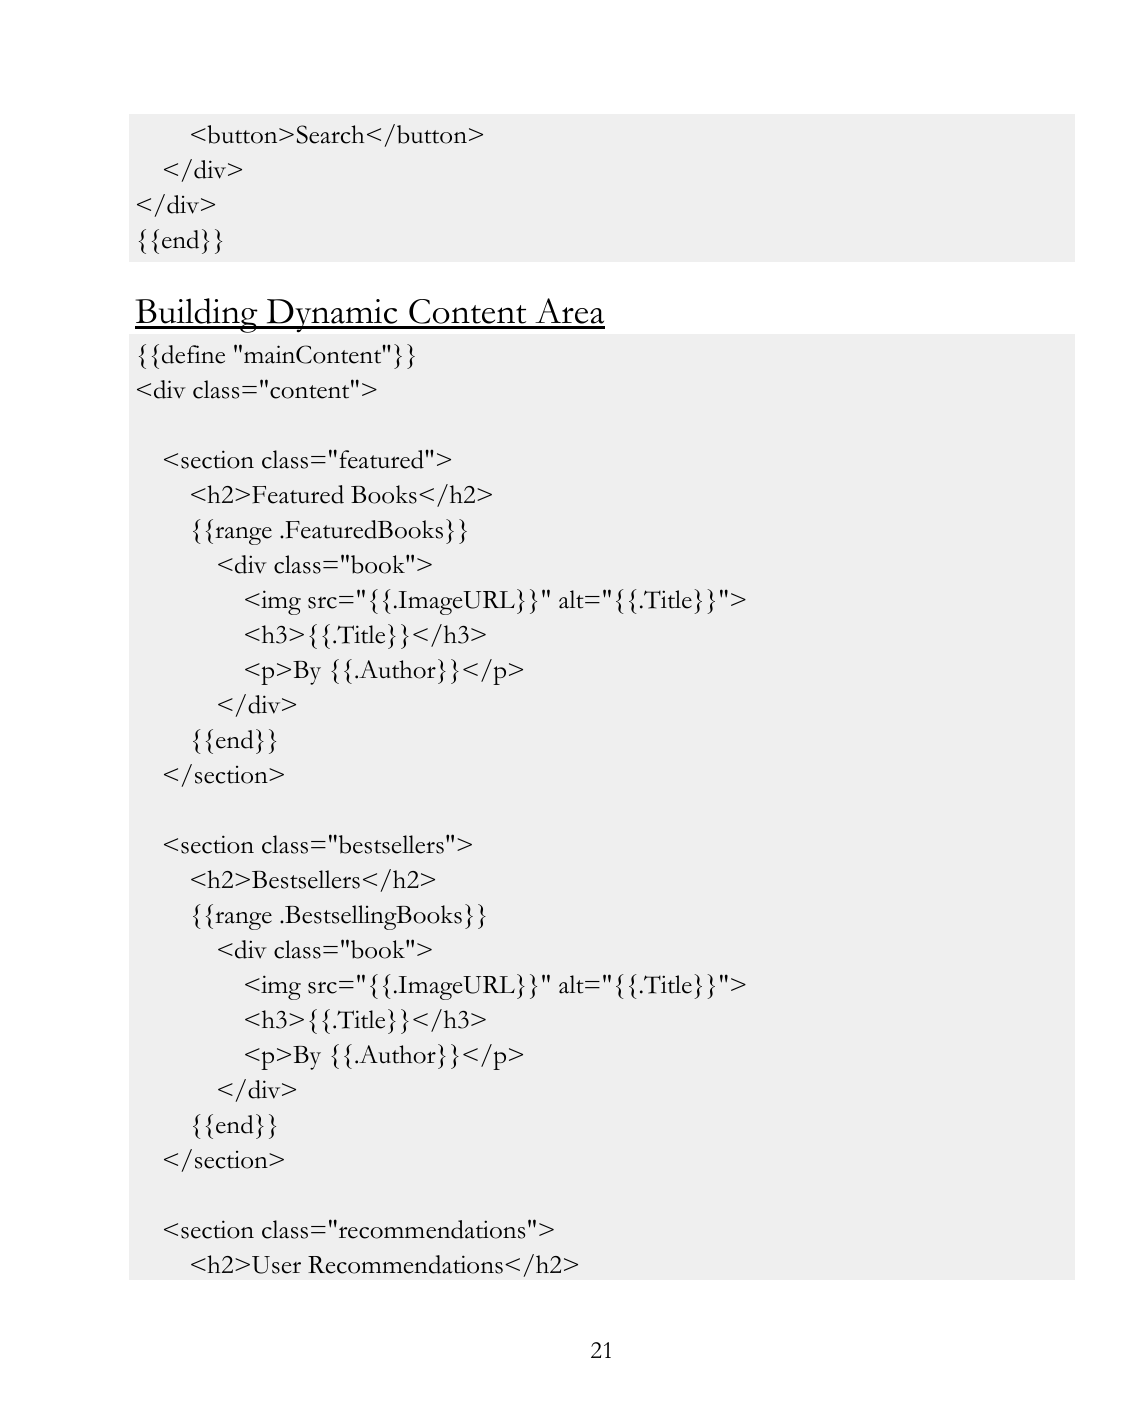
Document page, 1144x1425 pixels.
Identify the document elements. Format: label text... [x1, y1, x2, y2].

text <div class="book"> [129, 544, 1075, 579]
text <section class="featured"> [129, 439, 1075, 474]
text {{end}} [129, 1104, 1075, 1139]
text {{end}} [129, 219, 1075, 262]
text <h3>{{.Title}}</h3> [129, 614, 1075, 649]
text <button>Search</button> [129, 114, 1075, 149]
text <h2>User Recommendations</h2> [129, 1244, 1075, 1280]
text </div> [129, 1069, 1075, 1104]
text <img src="{{.ImageURL}}" alt="{{.Title}}"> [129, 579, 1075, 614]
text <h2>Featured Books</h2> [129, 474, 1075, 509]
text {{range .FeaturedBooks}} [129, 509, 1075, 544]
text {{define "mainContent"}} [129, 334, 1075, 369]
text </div> [129, 184, 1075, 219]
text <p>By {{.Author}}</p> [129, 649, 1075, 684]
text {{range .BestsellingBooks}} [129, 894, 1075, 929]
text {{end}} [129, 719, 1075, 754]
text </div> [129, 149, 1075, 184]
text <h3>{{.Title}}</h3> [129, 999, 1075, 1034]
text <h2>Bestsellers</h2> [129, 859, 1075, 894]
text </section> [129, 1139, 1075, 1174]
text </section> [129, 754, 1075, 789]
text <section class="recommendations"> [129, 1209, 1075, 1244]
text </div> [129, 684, 1075, 719]
text <div class="content"> [129, 369, 1075, 404]
text <img src="{{.ImageURL}}" alt="{{.Title}}"> [129, 964, 1075, 999]
subtitle Building Dynamic Content Area [135, 291, 1069, 334]
text <p>By {{.Author}}</p> [129, 1034, 1075, 1069]
text <div class="book"> [129, 929, 1075, 964]
text <section class="bestsellers"> [129, 824, 1075, 859]
